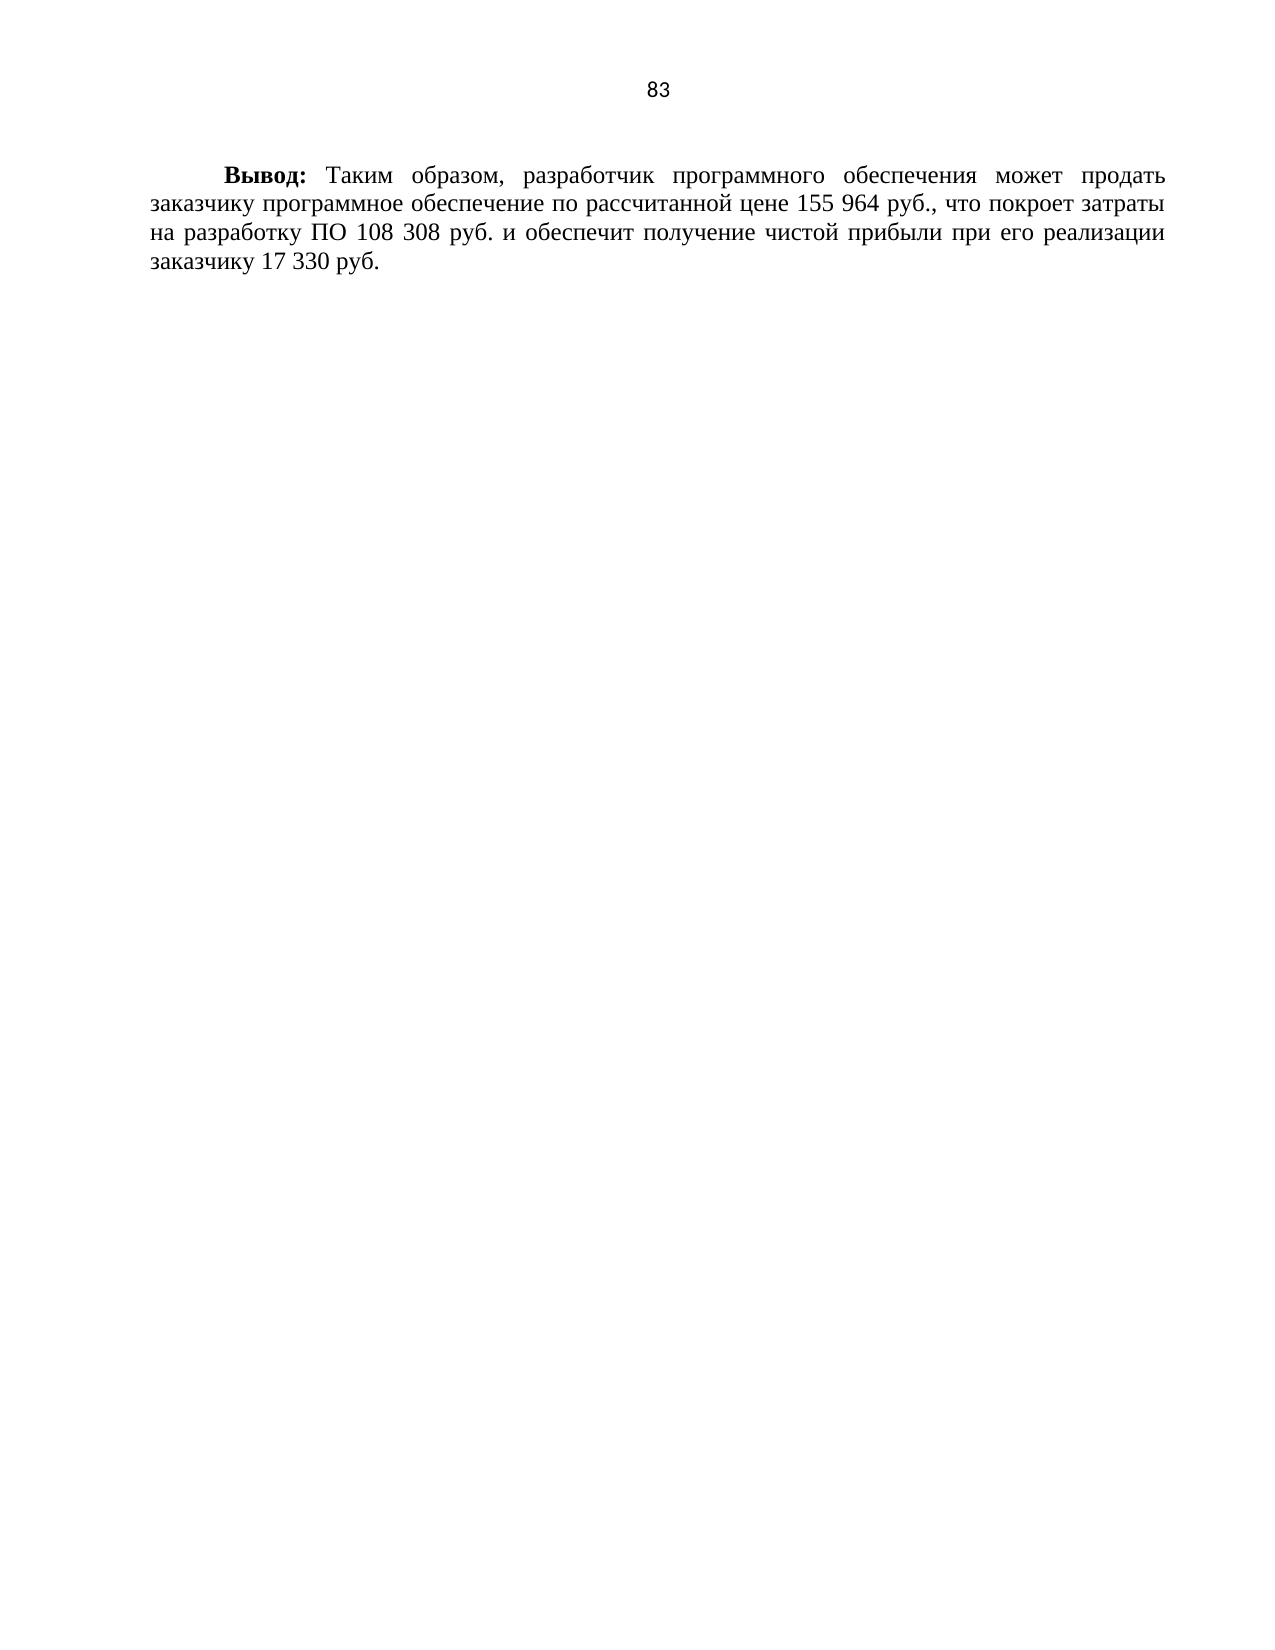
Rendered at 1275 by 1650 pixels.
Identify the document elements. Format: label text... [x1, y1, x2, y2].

text Вывод: Таким образом, разработчик программного обеспечения может продать заказчику программное обеспечение по рассчитанной цене 155 964 руб., что покроет затраты на разработку ПО 108 308 руб. и обеспечит получение чистой прибыли при его реализации заказчику 17 330 руб. [150, 160, 1167, 275]
